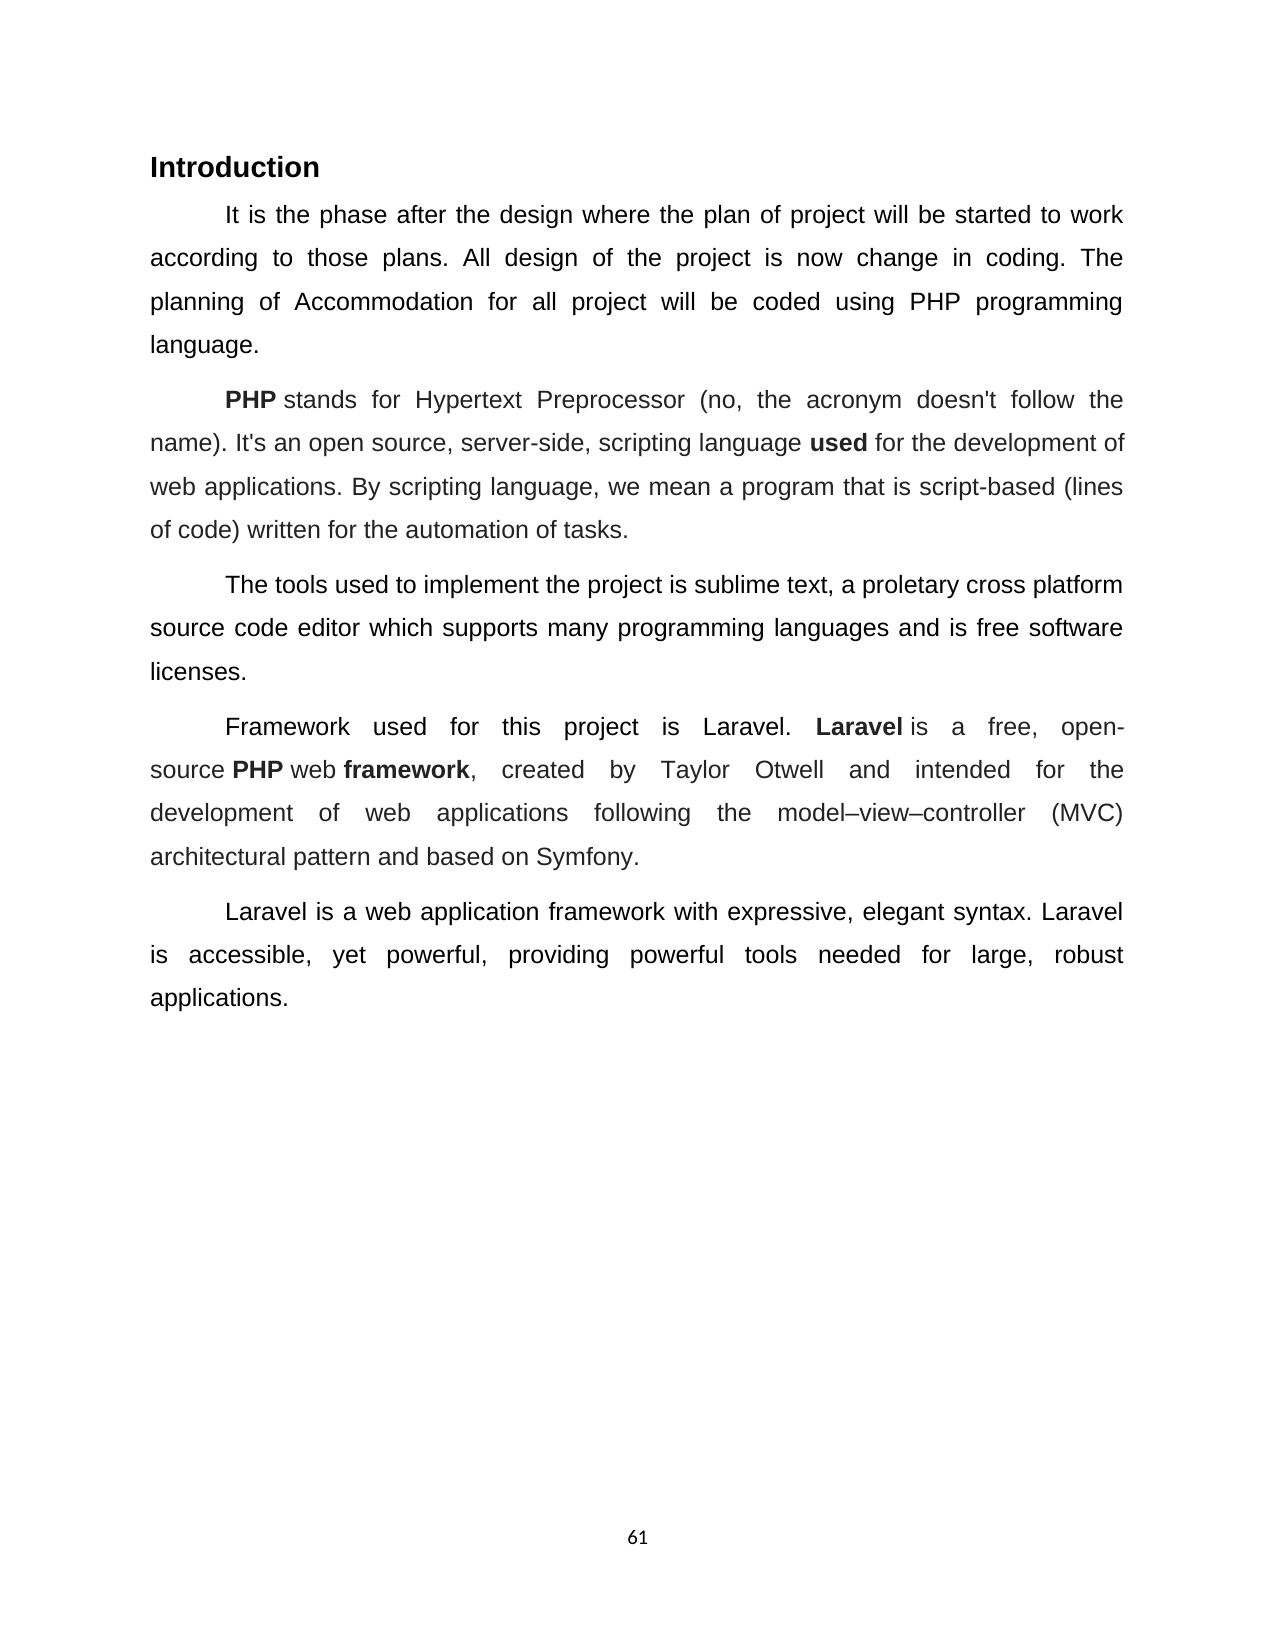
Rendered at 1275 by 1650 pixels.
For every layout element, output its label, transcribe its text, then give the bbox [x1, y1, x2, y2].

text Framework used for this project is Laravel. Laravel is a free, open-source PHP web framework, created by Taylor Otwell and intended for the development of web applications following the model–view–controller (MVC) architectural pattern and based on Symfony. [150, 827, 1125, 870]
text PHP stands for Hypertext Preprocessor (no, the acronym doesn't follow the name). It's an open source, server-side, scripting language used for the development of web applications. By scripting language, we mean a program that is script-based (lines of code) written for the automation of tasks. [150, 385, 1125, 472]
text The tools used to implement the project is sublime text, a proletary cross platform source code editor which supports many programming languages and is free software licenses. [150, 570, 1125, 685]
subtitle Introduction [150, 150, 1125, 183]
text Framework used for this project is Laravel. Laravel is a free, open-source PHP web framework, created by Taylor Otwell and intended for the development of web applications following the model–view–controller (MVC) architectural pattern and based on Symfony. [150, 712, 1125, 799]
text It is the phase after the design where the plan of project will be started to work according to those plans. All design of the project is now change in coding. The planning of Accommodation for all project will be coded using PHP programming language. [150, 200, 1125, 358]
text Laravel is a web application framework with expressive, elegant syntax. Laravel is accessible, yet powerful, providing powerful tools needed for large, robust applications. [150, 969, 1125, 1012]
text Laravel is a web application framework with expressive, elegant syntax. Laravel is accessible, yet powerful, providing powerful tools needed for large, robust applications. [150, 897, 1125, 940]
text PHP stands for Hypertext Preprocessor (no, the acronym doesn't follow the name). It's an open source, server-side, scripting language used for the development of web applications. By scripting language, we mean a program that is script-based (lines of code) written for the automation of tasks. [150, 500, 1125, 543]
